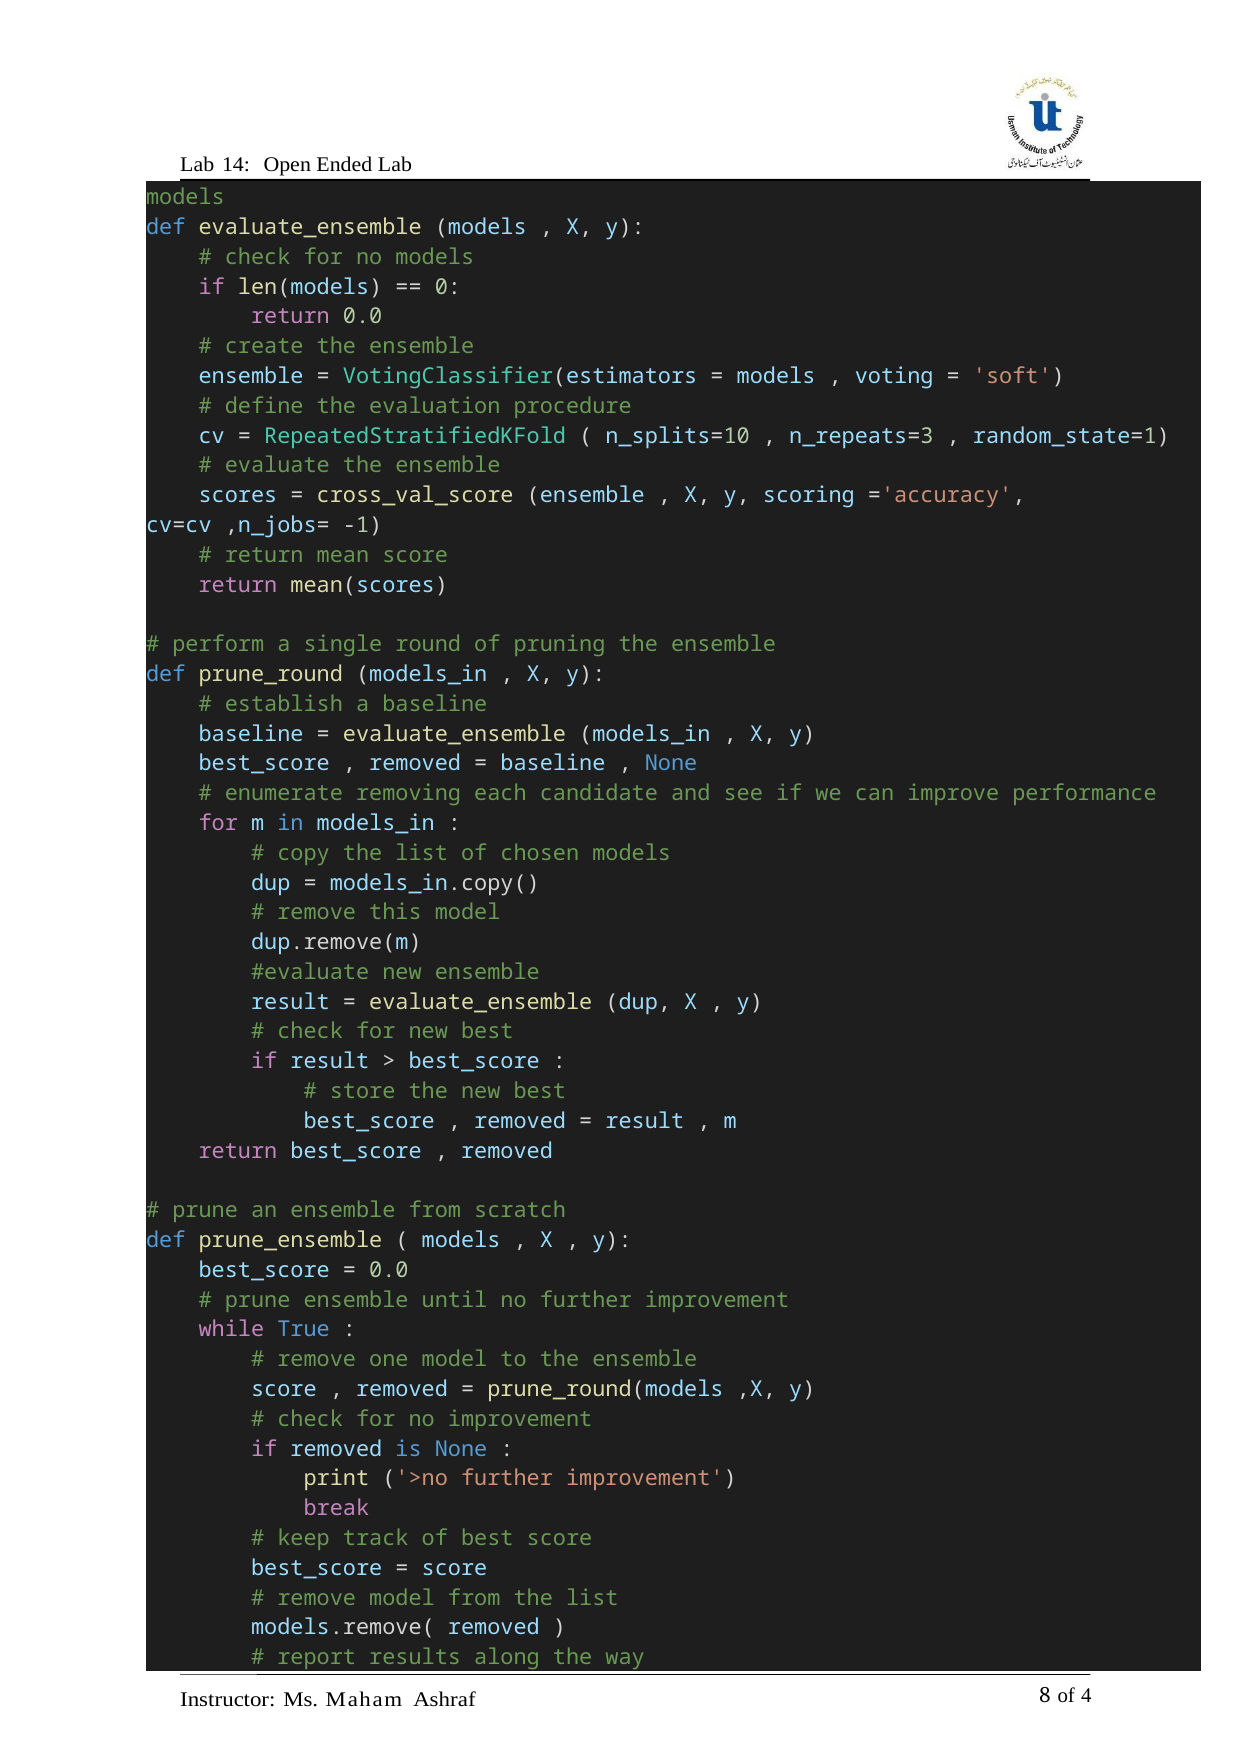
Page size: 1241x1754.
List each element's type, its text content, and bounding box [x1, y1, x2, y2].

text if result > best_score : [146, 1045, 1201, 1075]
text def evaluate_ensemble (models , X, y): [146, 211, 1201, 241]
text baseline = evaluate_ensemble (models_in , X, y) [146, 717, 1201, 747]
text def prune_round (models_in , X, y): [146, 658, 1201, 688]
text break [146, 1492, 1201, 1522]
text score , removed = prune_round(models ,X, y) [146, 1373, 1201, 1403]
text for m in models_in : [146, 807, 1201, 837]
text # copy the list of chosen models [146, 837, 1201, 866]
text # remove one model to the ensemble [146, 1343, 1201, 1373]
text # report results along the way [146, 1641, 1201, 1671]
text ensemble = VotingClassifier(estimators = models , voting = 'soft') [146, 360, 1201, 390]
text # prune ensemble until no further improvement [146, 1283, 1201, 1313]
text return 0.0 [146, 300, 1201, 330]
text # establish a baseline [146, 688, 1201, 717]
text # define the evaluation procedure [146, 390, 1201, 419]
text # return mean score [146, 539, 1201, 568]
text if removed is None : [146, 1432, 1201, 1462]
text dup = models_in.copy() [146, 866, 1201, 896]
text # enumerate removing each candidate and see if we can improve performance [146, 777, 1201, 807]
text # remove this model [146, 896, 1201, 926]
text return mean(scores) [146, 568, 1201, 598]
text # evaluate the ensemble [146, 449, 1201, 479]
text scores = cross_val_score (ensemble , X, y, scoring ='accuracy', cv=cv ,n_jobs= -1) [146, 479, 1201, 539]
picture [1004, 73, 1085, 170]
text print ('>no further improvement') [146, 1462, 1201, 1492]
text best_score , removed = baseline , None [146, 747, 1201, 777]
text best_score , removed = result , m [146, 1105, 1201, 1134]
text # store the new best [146, 1075, 1201, 1105]
text dup.remove(m) [146, 926, 1201, 956]
text #evaluate new ensemble [146, 956, 1201, 986]
text # keep track of best score [146, 1522, 1201, 1552]
text # perform a single round of pruning the ensemble [146, 628, 1201, 658]
text return best_score , removed [146, 1134, 1201, 1164]
text while True : [146, 1313, 1201, 1343]
text result = evaluate_ensemble (dup, X , y) [146, 986, 1201, 1015]
text if len(models) == 0: [146, 271, 1201, 300]
text # check for no models [146, 241, 1201, 271]
text best_score = 0.0 [146, 1254, 1201, 1283]
text # check for new best [146, 1015, 1201, 1045]
text models.remove( removed ) [146, 1611, 1201, 1641]
text # check for no improvement [146, 1403, 1201, 1432]
text cv = RepeatedStratifiedKFold ( n_splits=10 , n_repeats=3 , random_state=1) [146, 419, 1201, 449]
text # prune an ensemble from scratch [146, 1194, 1201, 1224]
text # create the ensemble [146, 330, 1201, 360]
text # evaluate a list of models [146, 181, 1201, 211]
text best_score = score [146, 1552, 1201, 1581]
text def prune_ensemble ( models , X , y): [146, 1224, 1201, 1254]
text # remove model from the list [146, 1581, 1201, 1611]
